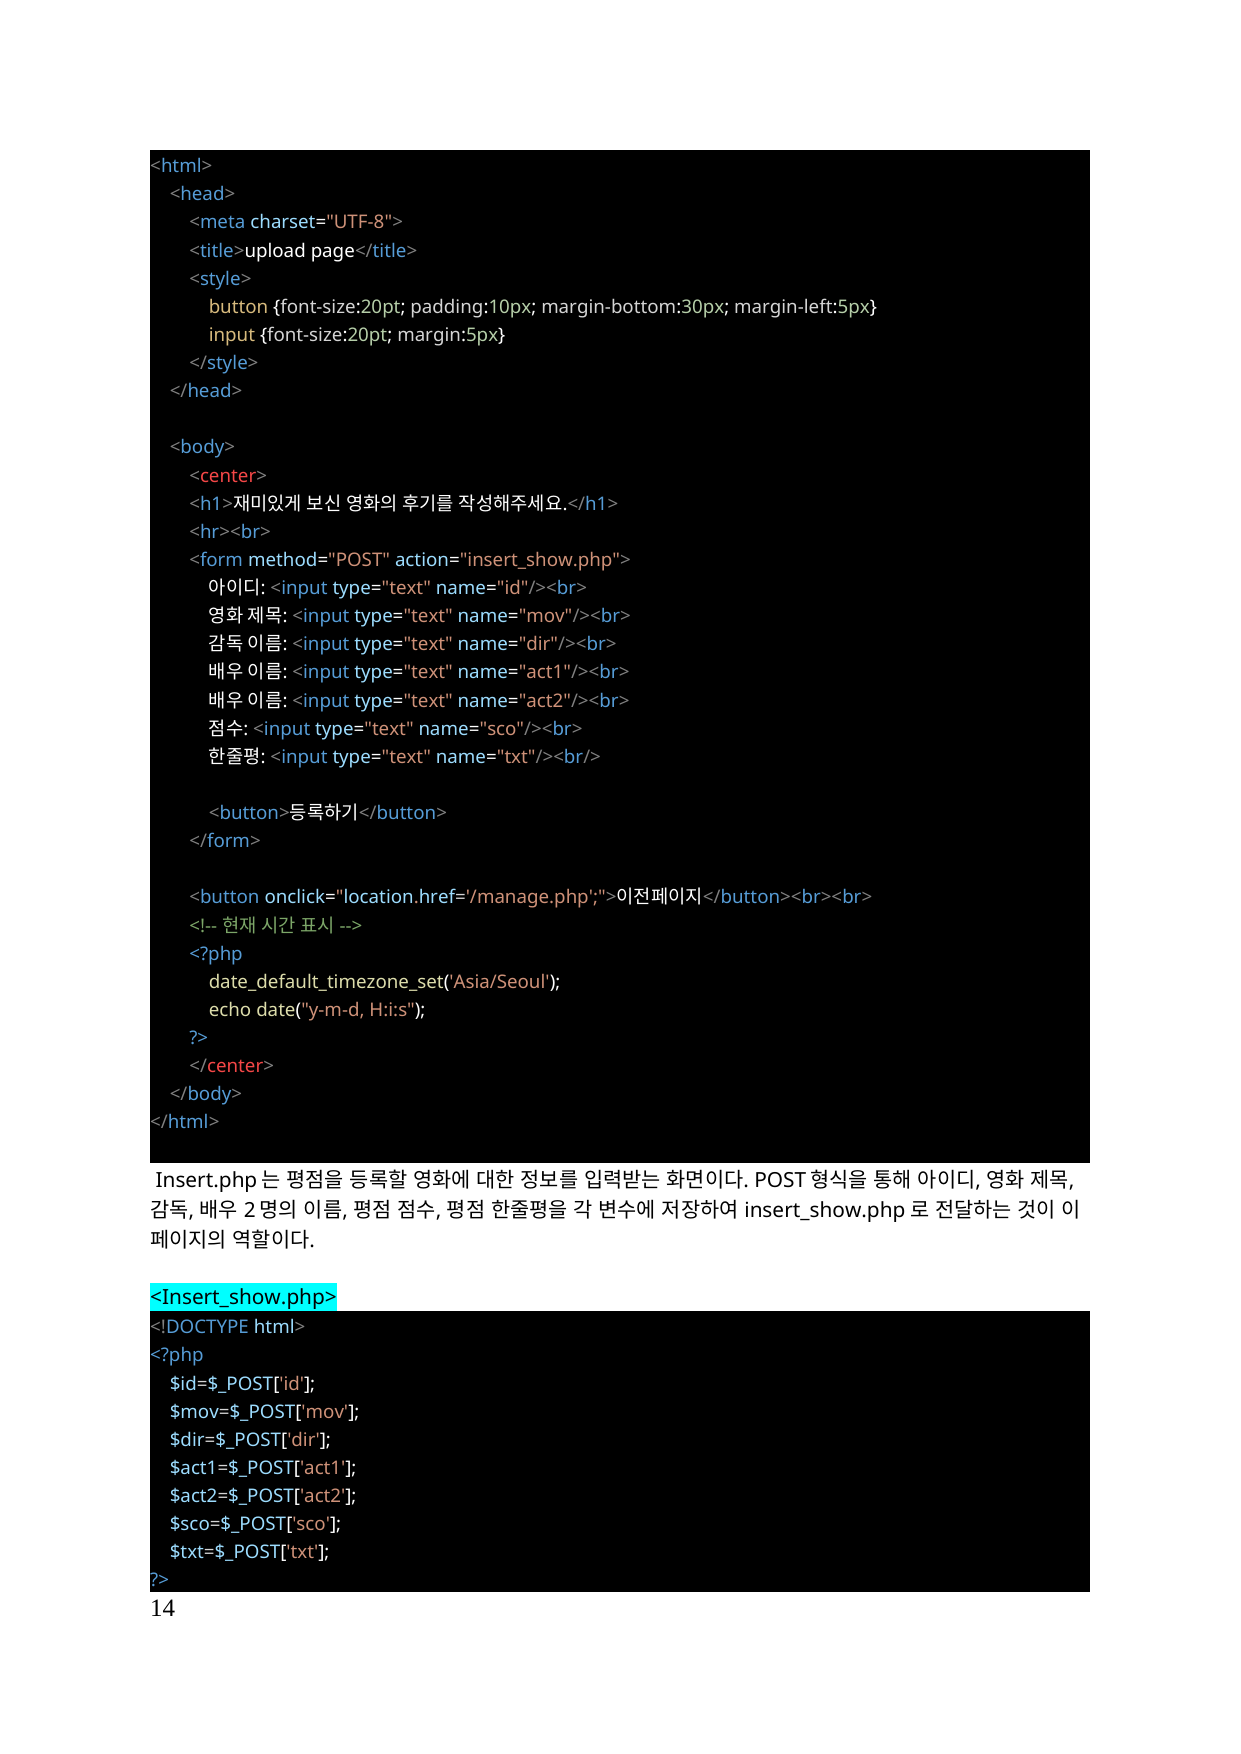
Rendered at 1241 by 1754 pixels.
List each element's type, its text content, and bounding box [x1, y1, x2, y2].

text </html> [150, 1106, 1090, 1134]
text <form method="POST" action="insert_show.php"> [150, 544, 1090, 572]
text <title>upload page</title> [150, 234, 1090, 262]
text $txt=$_POST['txt']; [150, 1536, 1090, 1564]
text $dir=$_POST['dir']; [150, 1423, 1090, 1452]
text <button>등록하기</button> [150, 797, 1090, 825]
text <hr><br> [150, 516, 1090, 544]
text 배우 이름: <input type="text" name="act1"/><br> [150, 656, 1090, 684]
text 감독 이름: <input type="text" name="dir"/><br> [150, 628, 1090, 656]
text $mov=$_POST['mov']; [150, 1395, 1090, 1423]
text 영화 제목: <input type="text" name="mov"/><br> [150, 600, 1090, 628]
text 점수: <input type="text" name="sco"/><br> [150, 712, 1090, 741]
text 한줄평: <input type="text" name="txt"/><br/> [150, 741, 1090, 769]
text input {font-size:20pt; margin:5px} [150, 319, 1090, 347]
text 아이디: <input type="text" name="id"/><br> [150, 572, 1090, 600]
text $act2=$_POST['act2']; [150, 1480, 1090, 1508]
text <?php [150, 1339, 1090, 1367]
text <html> [150, 150, 1090, 178]
text </style> [150, 347, 1090, 375]
text <?php [150, 937, 1090, 966]
text $act1=$_POST['act1']; [150, 1452, 1090, 1480]
text Insert.php는 평점을 등록할 영화에 대한 정보를 입력받는 화면이다. POST형식을 통해 아이디, 영화 제목, 감독, 배우 2명의 이름, 평점 점수, 평점 한줄평을 각 변수에 저장하여 insert_show.php로 전달하는 것이 이 페이지의 역할이다. [150, 1163, 1090, 1254]
text </head> [150, 375, 1090, 403]
text </center> [150, 1050, 1090, 1078]
text <!-- 현재 시간 표시 --> [150, 909, 1090, 937]
text $id=$_POST['id']; [150, 1367, 1090, 1395]
text ?> [150, 1564, 1090, 1592]
text ?> [150, 1022, 1090, 1050]
text </form> [150, 825, 1090, 853]
text echo date("y-m-d, H:i:s"); [150, 994, 1090, 1022]
text <button onclick="location.href='/manage.php';">이전페이지</button><br><br> [150, 881, 1090, 909]
text <style> [150, 262, 1090, 291]
text date_default_timezone_set('Asia/Seoul'); [150, 966, 1090, 994]
text <Insert_show.php> [150, 1282, 1090, 1311]
text <head> [150, 178, 1090, 206]
text $sco=$_POST['sco']; [150, 1508, 1090, 1536]
text button {font-size:20pt; padding:10px; margin-bottom:30px; margin-left:5px} [150, 291, 1090, 319]
text <h1>재미있게 보신 영화의 후기를 작성해주세요.</h1> [150, 487, 1090, 516]
text <body> [150, 431, 1090, 459]
text </body> [150, 1078, 1090, 1106]
text <meta charset="UTF-8"> [150, 206, 1090, 234]
text <center> [150, 459, 1090, 487]
text <!DOCTYPE html> [150, 1311, 1090, 1339]
text 배우 이름: <input type="text" name="act2"/><br> [150, 684, 1090, 712]
